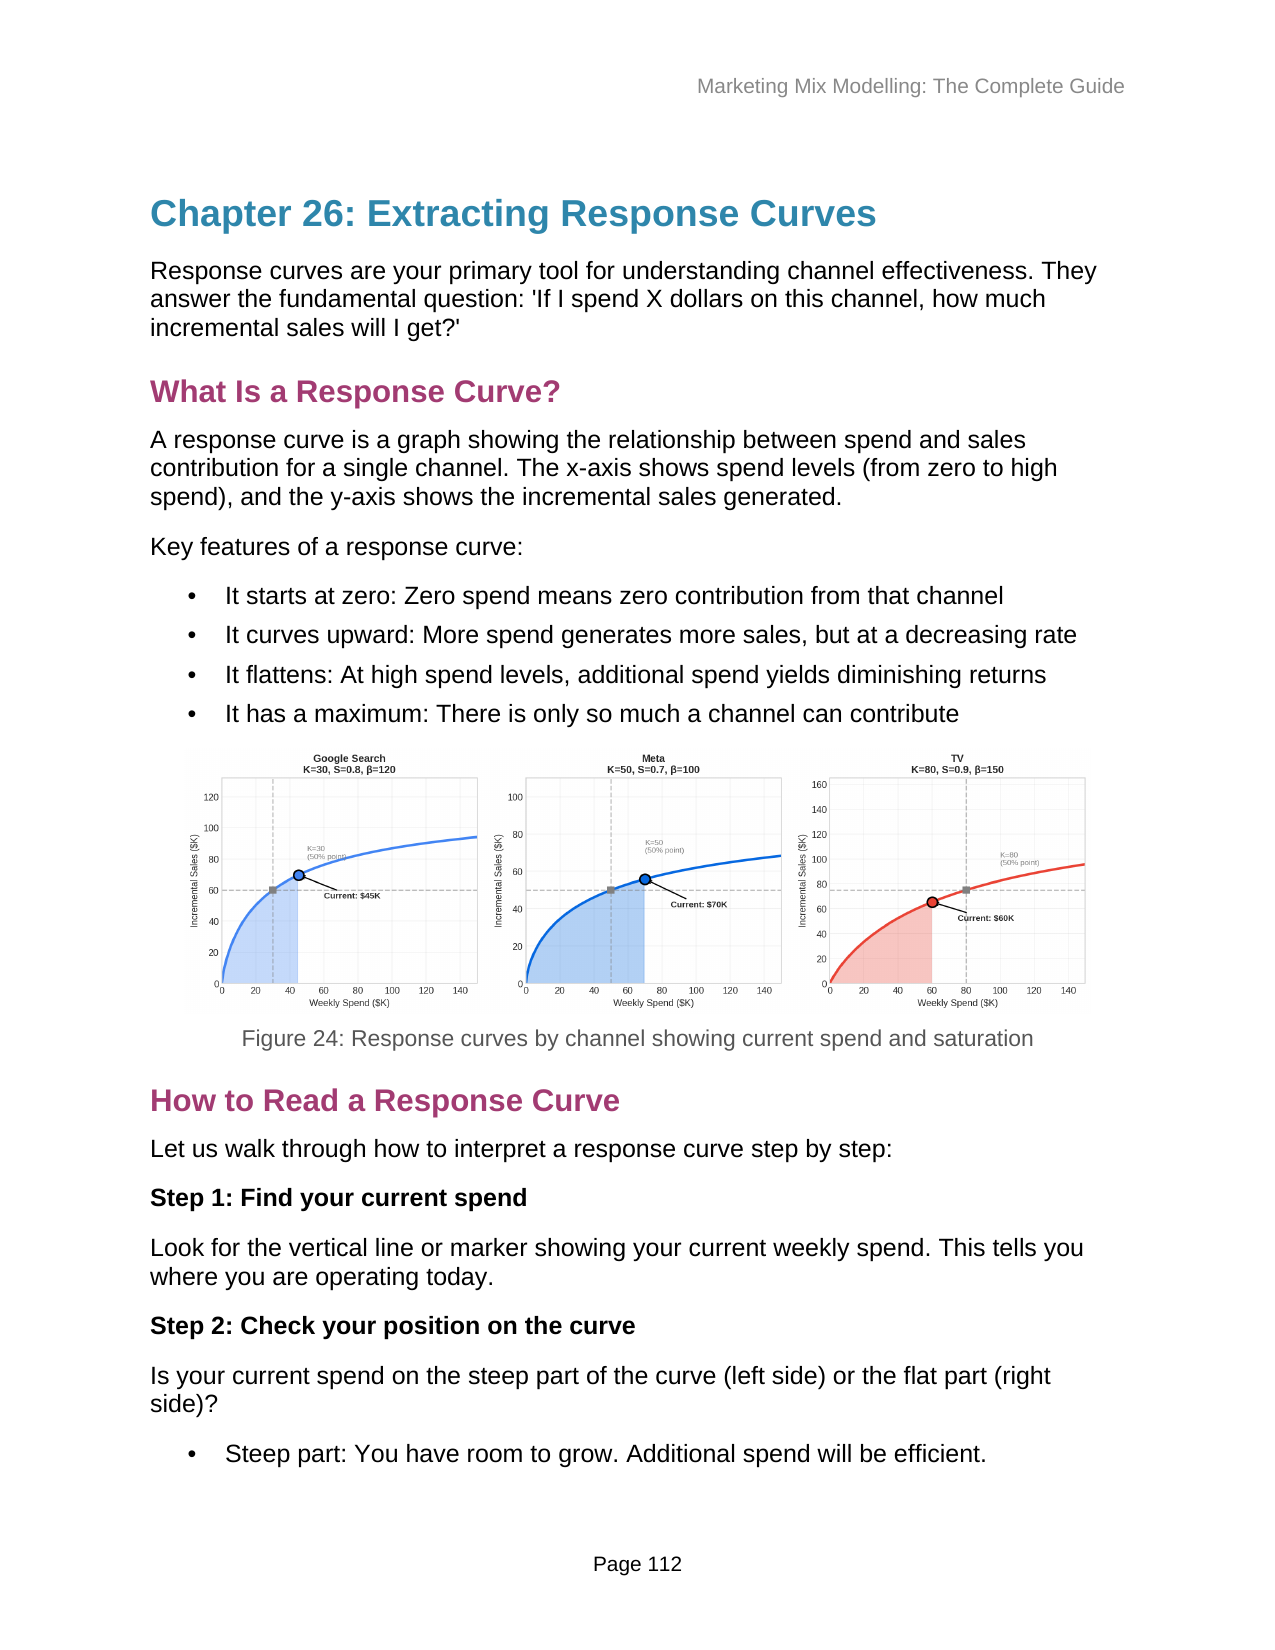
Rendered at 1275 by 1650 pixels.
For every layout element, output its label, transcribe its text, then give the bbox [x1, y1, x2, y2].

picture [184, 748, 1091, 1014]
list It has a maximum: There is only so much a channel can contribute [187, 699, 1125, 728]
text A response curve is a graph showing the relationship between spend and sales contribution for a single channel. The x-axis shows spend levels (from zero to high spend), and the y-axis shows the incremental sales generated. [150, 425, 1125, 511]
list It flattens: At high spend levels, additional spend yields diminishing returns [187, 660, 1125, 688]
text Let us walk through how to interpret a response curve step by step: [150, 1134, 1125, 1162]
text Is your current spend on the steep part of the curve (left side) or the flat part (right side)? [150, 1361, 1125, 1418]
subtitle How to Read a Response Curve [150, 1082, 1125, 1118]
list Steep part: You have room to grow. Additional spend will be efficient. [187, 1439, 1125, 1468]
text Step 1: Find your current spend [150, 1183, 1125, 1212]
list It curves upward: More spend generates more sales, but at a decreasing rate [187, 621, 1125, 649]
subtitle Chapter 26: Extracting Response Curves [150, 192, 1125, 235]
list It starts at zero: Zero spend means zero contribution from that channel [187, 581, 1125, 610]
subtitle What Is a Response Curve? [150, 373, 1125, 409]
text Response curves are your primary tool for understanding channel effectiveness. They answer the fundamental question: 'If I spend X dollars on this channel, how much incremental sales will I get?' [150, 256, 1125, 342]
text Figure 24: Response curves by channel showing current spend and saturation [150, 1024, 1125, 1051]
text Key features of a response curve: [150, 532, 1125, 561]
text Step 2: Check your position on the curve [150, 1311, 1125, 1340]
text Look for the vertical line or marker showing your current weekly spend. This tells you where you are operating today. [150, 1233, 1125, 1290]
